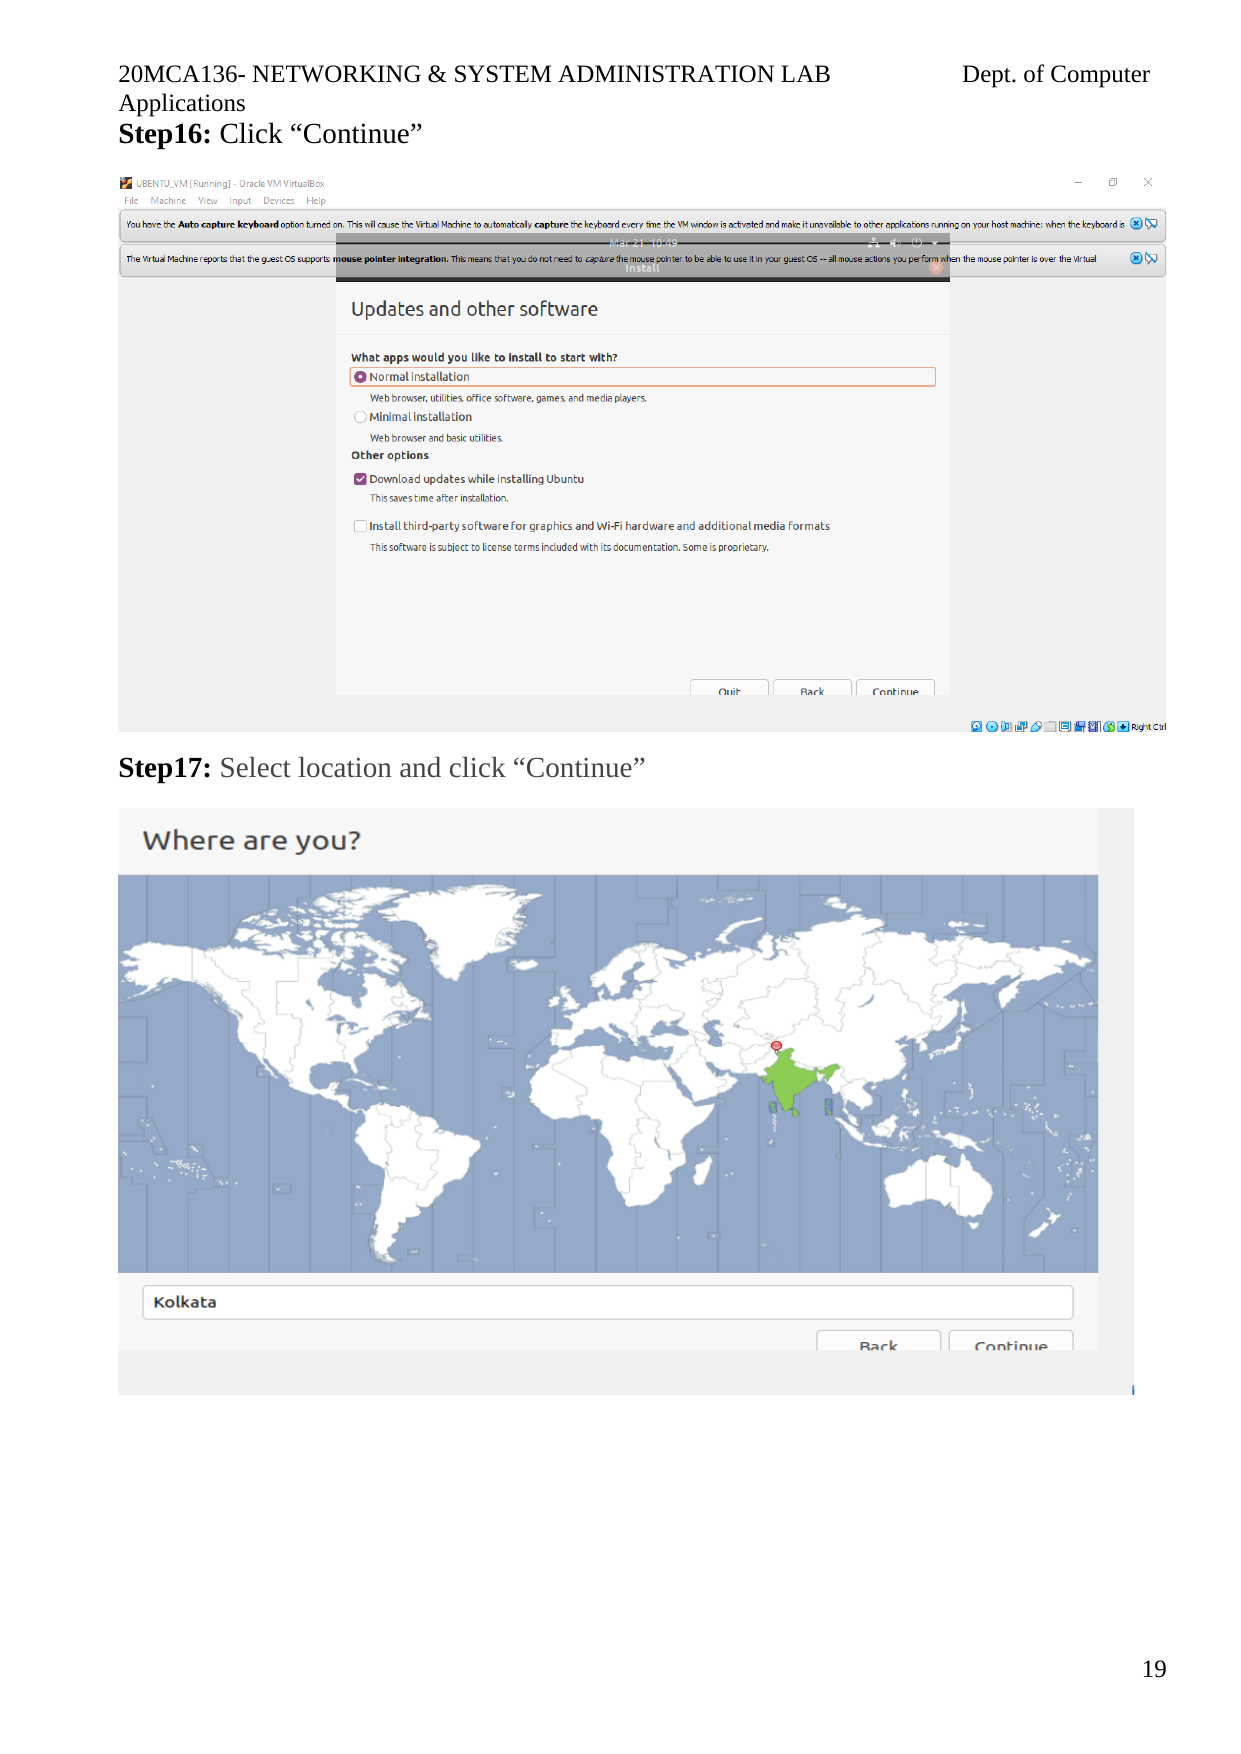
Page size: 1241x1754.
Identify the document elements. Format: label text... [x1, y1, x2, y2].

picture [118, 174, 1167, 732]
text Step16: Click “Continue” [118, 117, 1167, 150]
picture [118, 808, 1135, 1395]
text Step17: Select location and click “Continue” [118, 750, 1167, 784]
